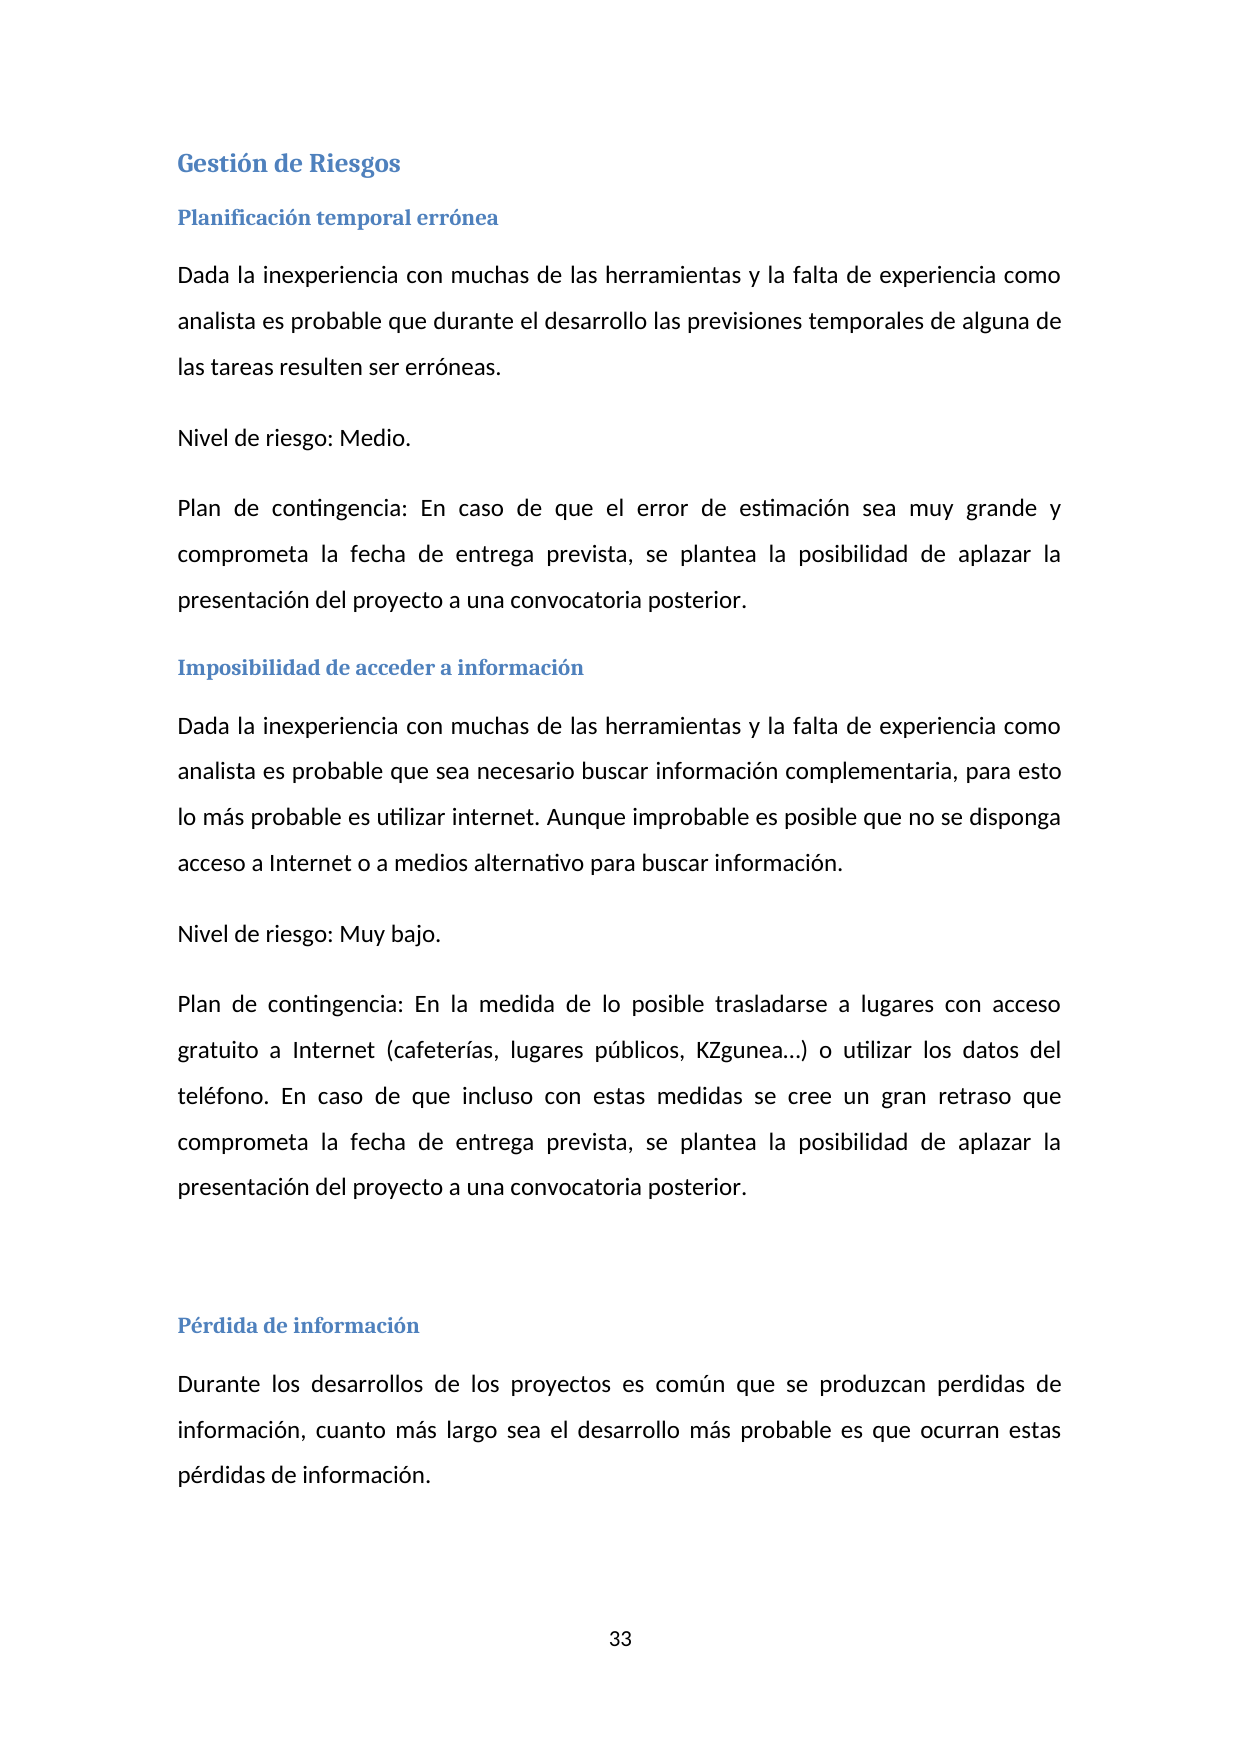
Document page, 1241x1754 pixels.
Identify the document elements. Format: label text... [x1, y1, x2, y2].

text Dada la inexperiencia con muchas de las herramientas y la falta de experiencia como analista es probable que sea necesario buscar información complementaria, para esto lo más probable es utilizar internet. Aunque improbable es posible que no se disponga acceso a Internet o a medios alternativo para buscar información. [177, 710, 1063, 877]
text Plan de contingencia: En caso de que el error de estimación sea muy grande y comprometa la fecha de entrega prevista, se plantea la posibilidad de aplazar la presentación del proyecto a una convocatoria posterior. [177, 492, 1063, 614]
subtitle Gestión de Riesgos [177, 148, 1063, 179]
subtitle Pérdida de información [177, 1313, 1063, 1339]
text Durante los desarrollos de los proyectos es común que se produzcan perdidas de información, cuanto más largo sea el desarrollo más probable es que ocurran estas pérdidas de información. [177, 1368, 1063, 1490]
subtitle Imposibilidad de acceder a información [177, 654, 1063, 681]
text Dada la inexperiencia con muchas de las herramientas y la falta de experiencia como analista es probable que durante el desarrollo las previsiones temporales de alguna de las tareas resulten ser erróneas. [177, 259, 1063, 381]
subtitle Planificación temporal errónea [177, 204, 1063, 231]
text Nivel de riesgo: Medio. [177, 422, 1063, 452]
text Plan de contingencia: En la medida de lo posible trasladarse a lugares con acceso gratuito a Internet (cafeterías, lugares públicos, KZgunea…) o utilizar los datos del teléfono. En caso de que incluso con estas medidas se cree un gran retraso que comprometa la fecha de entrega prevista, se plantea la posibilidad de aplazar la presentación del proyecto a una convocatoria posterior. [177, 988, 1063, 1202]
text Nivel de riesgo: Muy bajo. [177, 918, 1063, 948]
